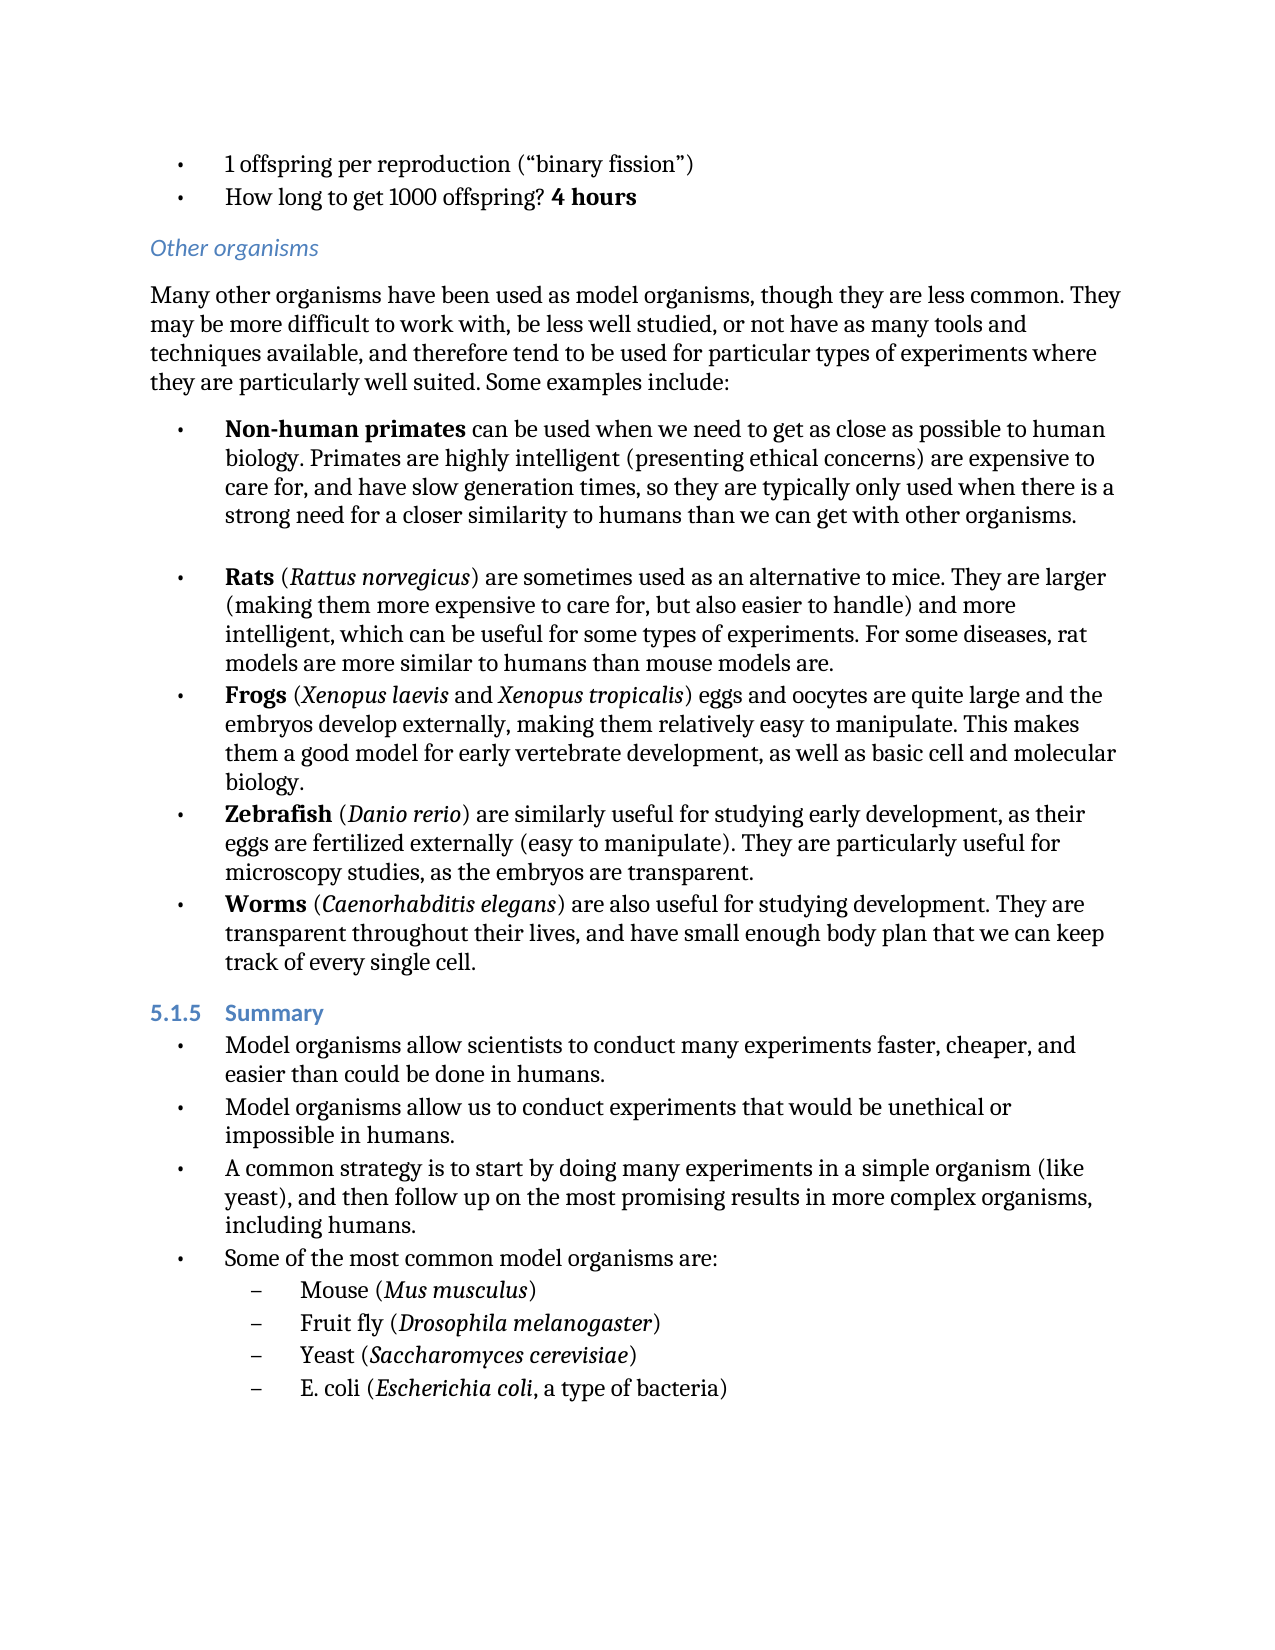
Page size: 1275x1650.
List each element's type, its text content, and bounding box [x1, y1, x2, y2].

subtitle 5.1.5 Summary [150, 997, 1125, 1028]
list Mouse (Mus musculus) [250, 1276, 1125, 1305]
list Zebrafish (Danio rerio) are similarly useful for studying early development, as their eggs are fertilized externally (easy to manipulate). They are particularly useful for microscopy studies, as the embryos are transparent. [175, 800, 1125, 886]
text Many other organisms have been used as model organisms, though they are less common. They may be more difficult to work with, be less well studied, or not have as many tools and techniques available, and therefore tend to be used for particular types of experiments where they are particularly well suited. Some examples include: [150, 281, 1125, 396]
list A common strategy is to start by doing many experiments in a simple organism (like yeast), and then follow up on the most promising results in more complex organisms, including humans. [175, 1154, 1125, 1240]
list Frogs (Xenopus laevis and Xenopus tropicalis) eggs and oocytes are quite large and the embryos develop externally, making them relatively easy to manipulate. This makes them a good model for early vertebrate development, as well as basic cell and molecular biology. [175, 681, 1125, 796]
list How long to get 1000 offspring? 4 hours [175, 182, 1125, 211]
list Model organisms allow us to conduct experiments that would be unethical or impossible in humans. [175, 1093, 1125, 1150]
list Some of the most common model organisms are: [175, 1244, 1125, 1273]
list 1 offspring per reproduction (“binary fission”) [175, 150, 1125, 179]
list Worms (Caenorhabditis elegans) are also useful for studying development. They are transparent throughout their lives, and have small enough body plan that we can keep track of every single cell. [175, 890, 1125, 976]
list Model organisms allow scientists to conduct many experiments faster, cheaper, and easier than could be done in humans. [175, 1031, 1125, 1089]
list Non-human primates can be used when we need to get as close as possible to human biology. Primates are highly intelligent (presenting ethical concerns) are expensive to care for, and have slow generation times, so they are typically only used when there is a strong need for a closer similarity to humans than we can get with other organisms. [175, 415, 1125, 559]
list E. coli (Escherichia coli, a type of bacteria) [250, 1374, 1125, 1403]
list Fruit fly (Drosophila melanogaster) [250, 1309, 1125, 1338]
subtitle Other organisms [150, 232, 1125, 263]
list Rats (Rattus norvegicus) are sometimes used as an alternative to mice. They are larger (making them more expensive to care for, but also easier to handle) and more intelligent, which can be useful for some types of experiments. For some diseases, rat models are more similar to humans than mouse models are. [175, 563, 1125, 678]
list Yeast (Saccharomyces cerevisiae) [250, 1341, 1125, 1370]
